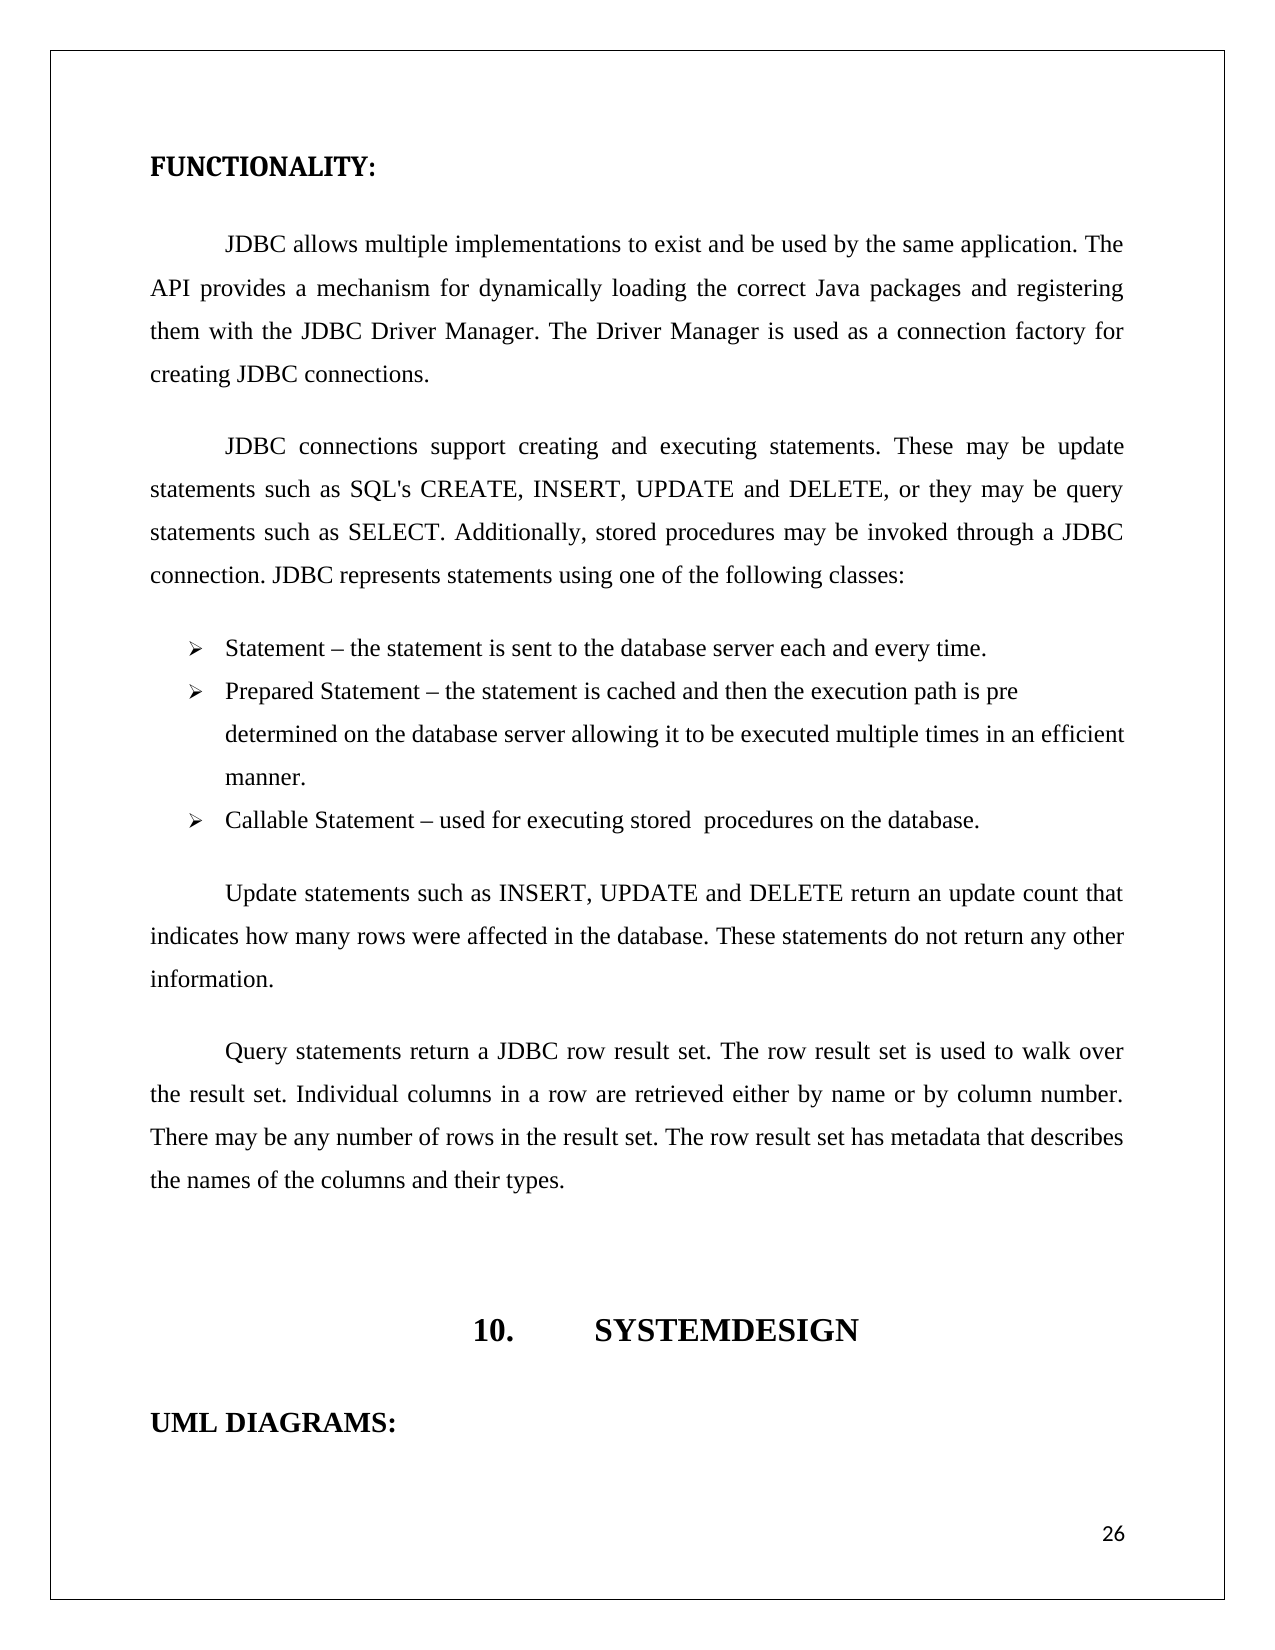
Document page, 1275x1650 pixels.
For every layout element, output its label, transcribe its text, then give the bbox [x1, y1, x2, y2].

list Statement – the statement is sent to the database server each and every time. [187, 633, 1125, 662]
text JDBC connections support creating and executing statements. These may be update statements such as SQL's CREATE, INSERT, UPDATE and DELETE, or they may be query statements such as SELECT. Additionally, stored procedures may be invoked through a JDBC connection. JDBC represents statements using one of the following classes: [150, 431, 1125, 589]
subtitle FUNCTIONALITY: [150, 150, 1125, 183]
text Query statements return a JDBC row result set. The row result set is used to walk over the result set. Individual columns in a row are retrieved either by name or by column number. There may be any number of rows in the result set. The row result set has metadata that describes the names of the columns and their types. [150, 1036, 1125, 1194]
list UML DIAGRAMS: [150, 1405, 1125, 1438]
list Prepared Statement – the statement is cached and then the execution path is pre determined on the database server allowing it to be executed multiple times in an efficient manner. [187, 676, 1125, 791]
list Callable Statement – used for executing stored procedures on the database. [187, 805, 1125, 834]
text Update statements such as INSERT, UPDATE and DELETE return an update count that indicates how many rows were affected in the database. These statements do not return any other information. [150, 878, 1125, 993]
list SYSTEMDESIGN [206, 1310, 1125, 1348]
text JDBC allows multiple implementations to exist and be used by the same application. The API provides a mechanism for dynamically loading the correct Java packages and registering them with the JDBC Driver Manager. The Driver Manager is used as a connection factory for creating JDBC connections. [150, 229, 1125, 388]
